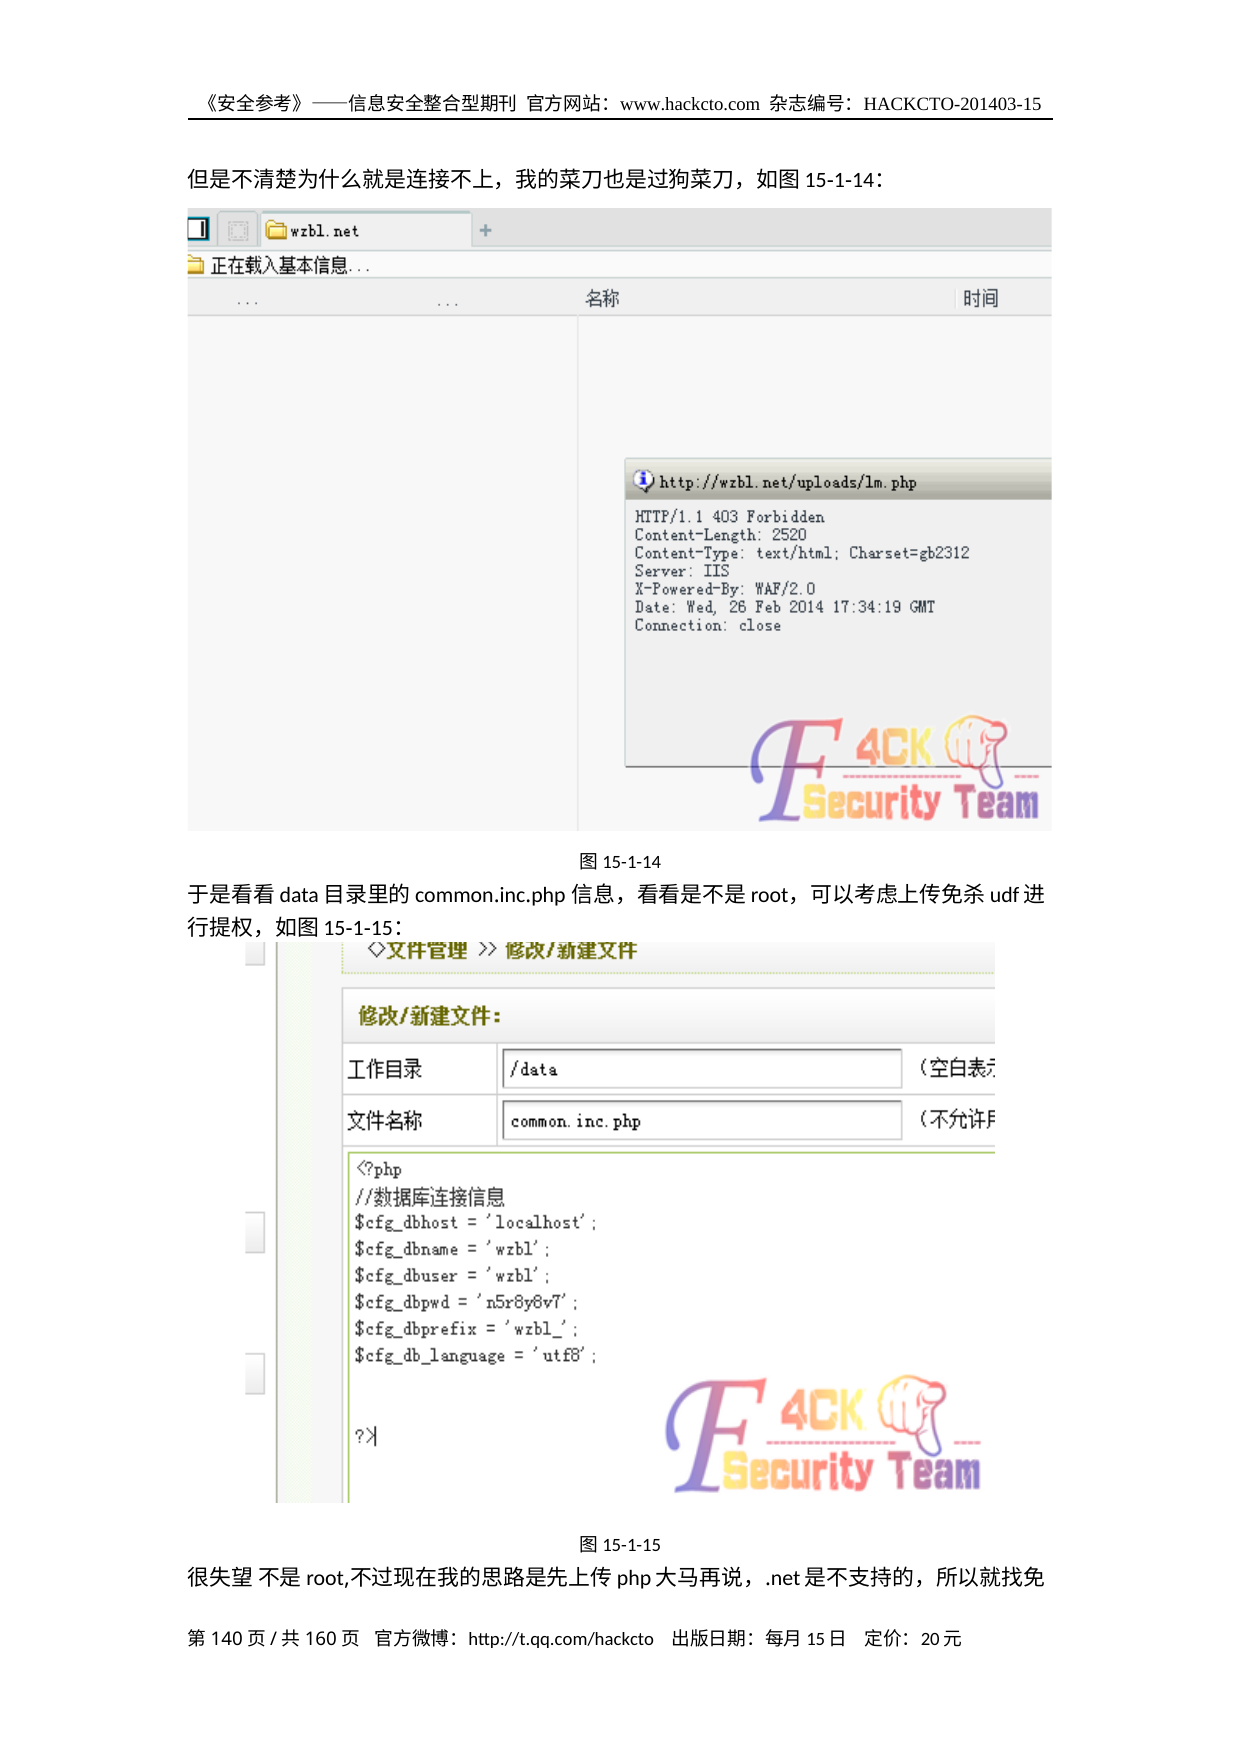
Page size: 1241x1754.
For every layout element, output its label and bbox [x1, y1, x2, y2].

picture [245, 942, 995, 1503]
picture [187, 208, 1052, 831]
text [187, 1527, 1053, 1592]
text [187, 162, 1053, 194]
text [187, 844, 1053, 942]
